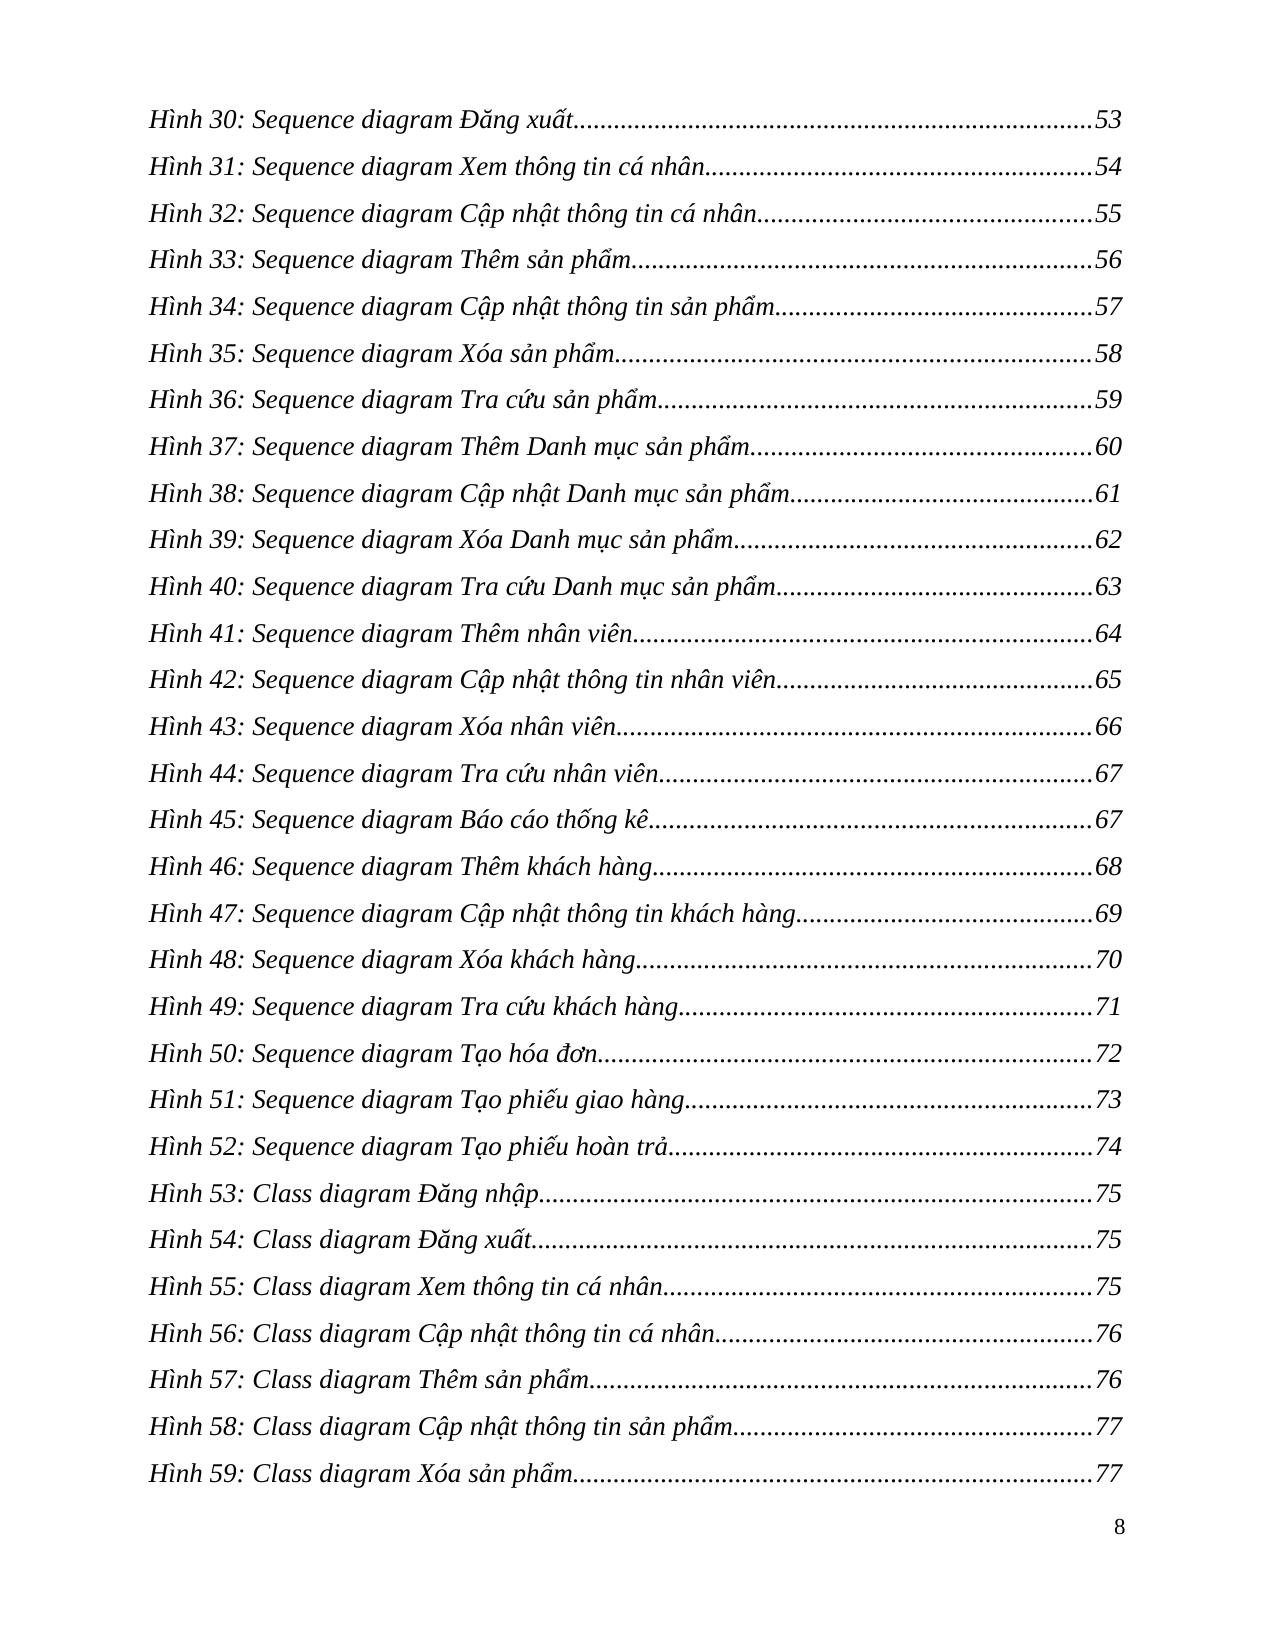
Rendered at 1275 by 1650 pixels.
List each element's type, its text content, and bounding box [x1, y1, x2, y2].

text Hình 41: Sequence diagram Thêm nhân viên 64 [148, 617, 1125, 648]
text Hình 55: Class diagram Xem thông tin cá nhân 75 [148, 1270, 1125, 1301]
text Hình 50: Sequence diagram Tạo hóa đơn 72 [148, 1037, 1125, 1068]
text Hình 47: Sequence diagram Cập nhật thông tin khách hàng 69 [148, 897, 1125, 928]
text Hình 52: Sequence diagram Tạo phiếu hoàn trả 74 [148, 1130, 1125, 1161]
text Hình 58: Class diagram Cập nhật thông tin sản phẩm 77 [148, 1410, 1125, 1441]
text Hình 31: Sequence diagram Xem thông tin cá nhân 54 [148, 150, 1125, 181]
text Hình 34: Sequence diagram Cập nhật thông tin sản phẩm 57 [148, 290, 1125, 321]
text Hình 51: Sequence diagram Tạo phiếu giao hàng 73 [148, 1083, 1125, 1114]
text Hình 40: Sequence diagram Tra cứu Danh mục sản phẩm 63 [148, 570, 1125, 601]
text Hình 48: Sequence diagram Xóa khách hàng 70 [148, 943, 1125, 974]
text Hình 45: Sequence diagram Báo cáo thống kê 67 [148, 803, 1125, 834]
text Hình 53: Class diagram Đăng nhập 75 [148, 1177, 1125, 1208]
text Hình 54: Class diagram Đăng xuất 75 [148, 1223, 1125, 1254]
text Hình 37: Sequence diagram Thêm Danh mục sản phẩm 60 [148, 430, 1125, 461]
text Hình 30: Sequence diagram Đăng xuất 53 [148, 103, 1125, 134]
text Hình 56: Class diagram Cập nhật thông tin cá nhân 76 [148, 1317, 1125, 1348]
text Hình 36: Sequence diagram Tra cứu sản phẩm 59 [148, 383, 1125, 414]
text Hình 44: Sequence diagram Tra cứu nhân viên 67 [148, 757, 1125, 788]
text Hình 46: Sequence diagram Thêm khách hàng 68 [148, 850, 1125, 881]
text Hình 33: Sequence diagram Thêm sản phẩm 56 [148, 243, 1125, 274]
text Hình 59: Class diagram Xóa sản phẩm 77 [148, 1457, 1125, 1488]
text Hình 42: Sequence diagram Cập nhật thông tin nhân viên 65 [148, 663, 1125, 694]
text Hình 57: Class diagram Thêm sản phẩm 76 [148, 1363, 1125, 1394]
text Hình 39: Sequence diagram Xóa Danh mục sản phẩm 62 [148, 523, 1125, 554]
text Hình 32: Sequence diagram Cập nhật thông tin cá nhân 55 [148, 197, 1125, 228]
text Hình 35: Sequence diagram Xóa sản phẩm 58 [148, 337, 1125, 368]
text Hình 38: Sequence diagram Cập nhật Danh mục sản phẩm 61 [148, 477, 1125, 508]
text Hình 43: Sequence diagram Xóa nhân viên 66 [148, 710, 1125, 741]
text Hình 49: Sequence diagram Tra cứu khách hàng 71 [148, 990, 1125, 1021]
